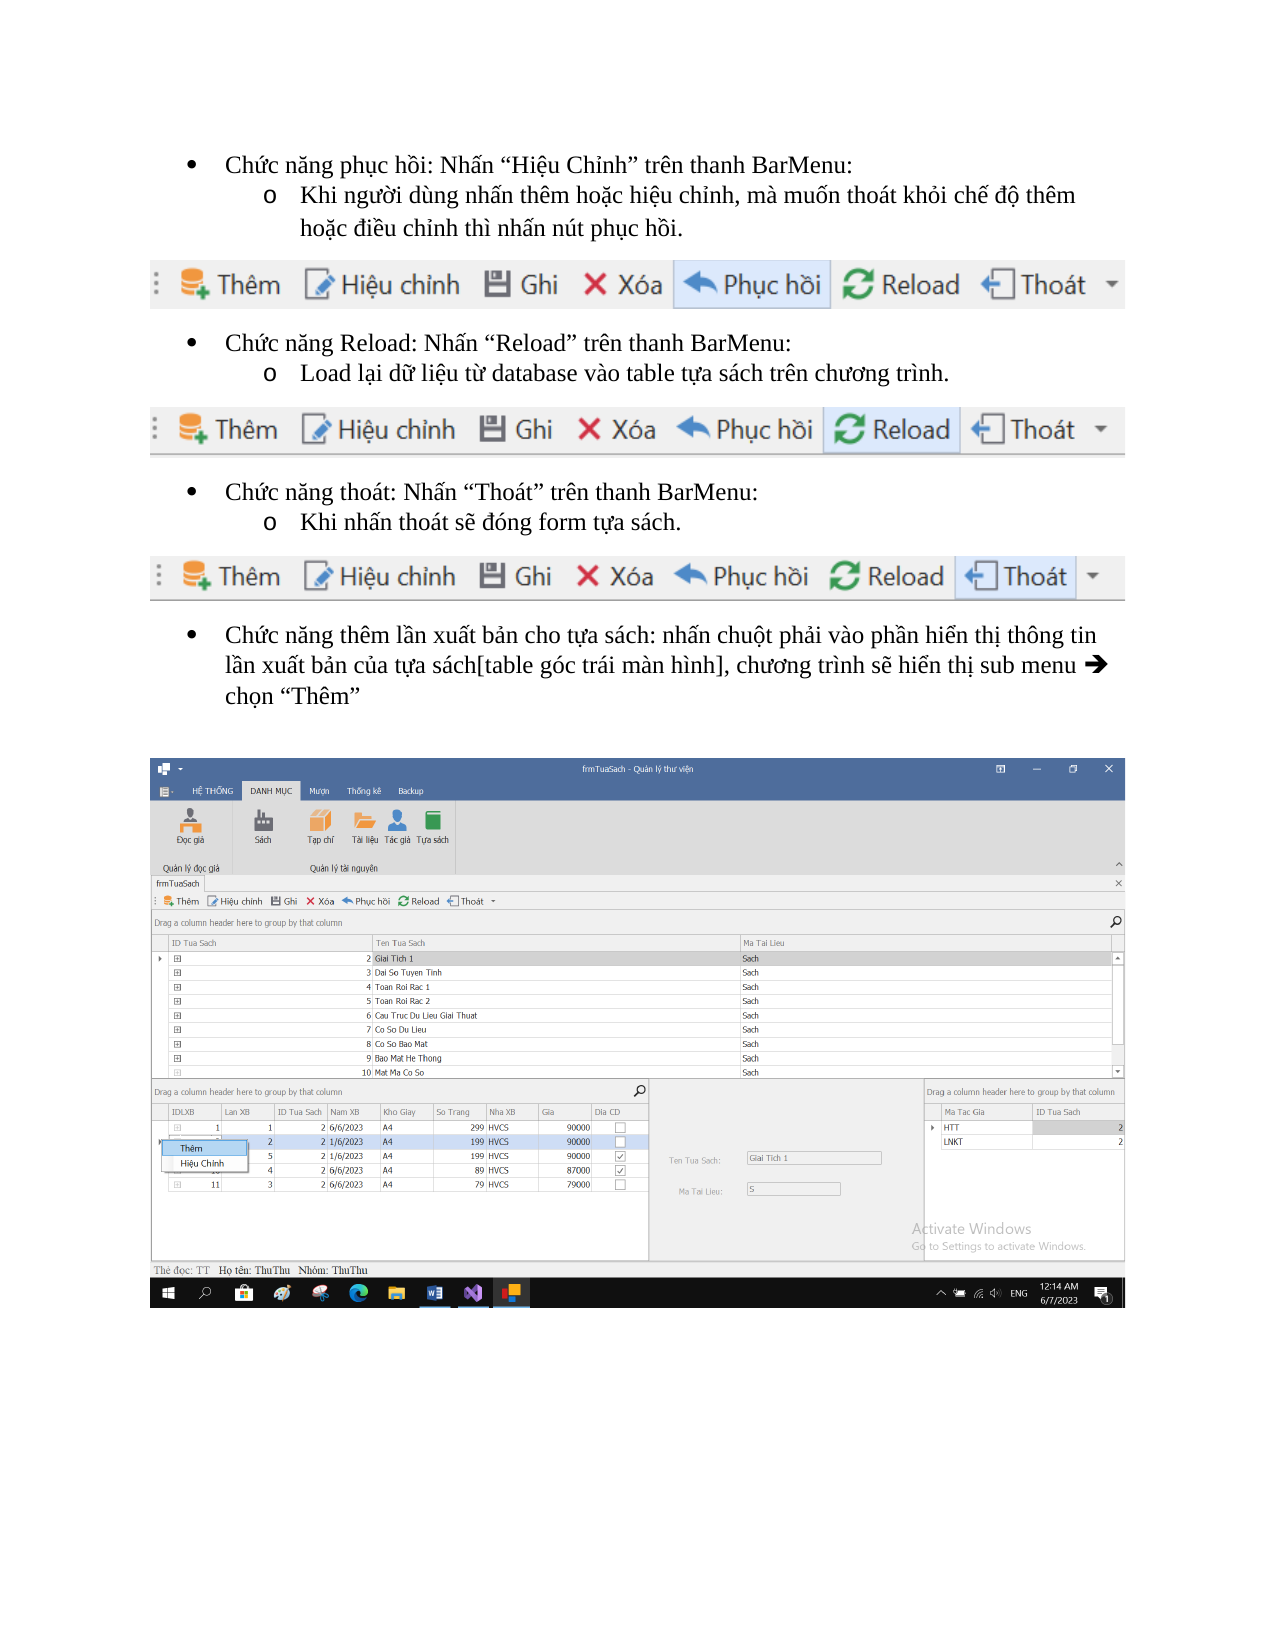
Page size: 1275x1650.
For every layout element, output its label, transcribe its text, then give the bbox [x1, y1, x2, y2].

picture [150, 758, 1125, 1308]
picture [150, 556, 1125, 601]
list Khi người dùng nhấn thêm hoặc hiệu chỉnh, mà muốn thoát khỏi chế độ thêm hoặc điều chỉnh thì nhấn nút phục hồi. [262, 180, 1125, 242]
list Load lại dữ liệu từ database vào table tựa sách trên chương trình. [262, 358, 1125, 389]
list Chức năng thêm lần xuất bản cho tựa sách: nhấn chuột phải vào phần hiển thị thông tin lần xuất bản của tựa sách[table góc trái màn hình], chương trình sẽ hiển thị sub menu chọn “Thêm” [187, 620, 1125, 709]
picture [150, 407, 1125, 458]
list Khi nhấn thoát sẽ đóng form tựa sách. [262, 507, 1125, 538]
list Chức năng Reload: Nhấn “Reload” trên thanh BarMenu: [187, 328, 1125, 357]
picture [150, 260, 1125, 309]
list Chức năng phục hồi: Nhấn “Hiệu Chỉnh” trên thanh BarMenu: [187, 150, 1125, 179]
list Chức năng thoát: Nhấn “Thoát” trên thanh BarMenu: [187, 477, 1125, 505]
